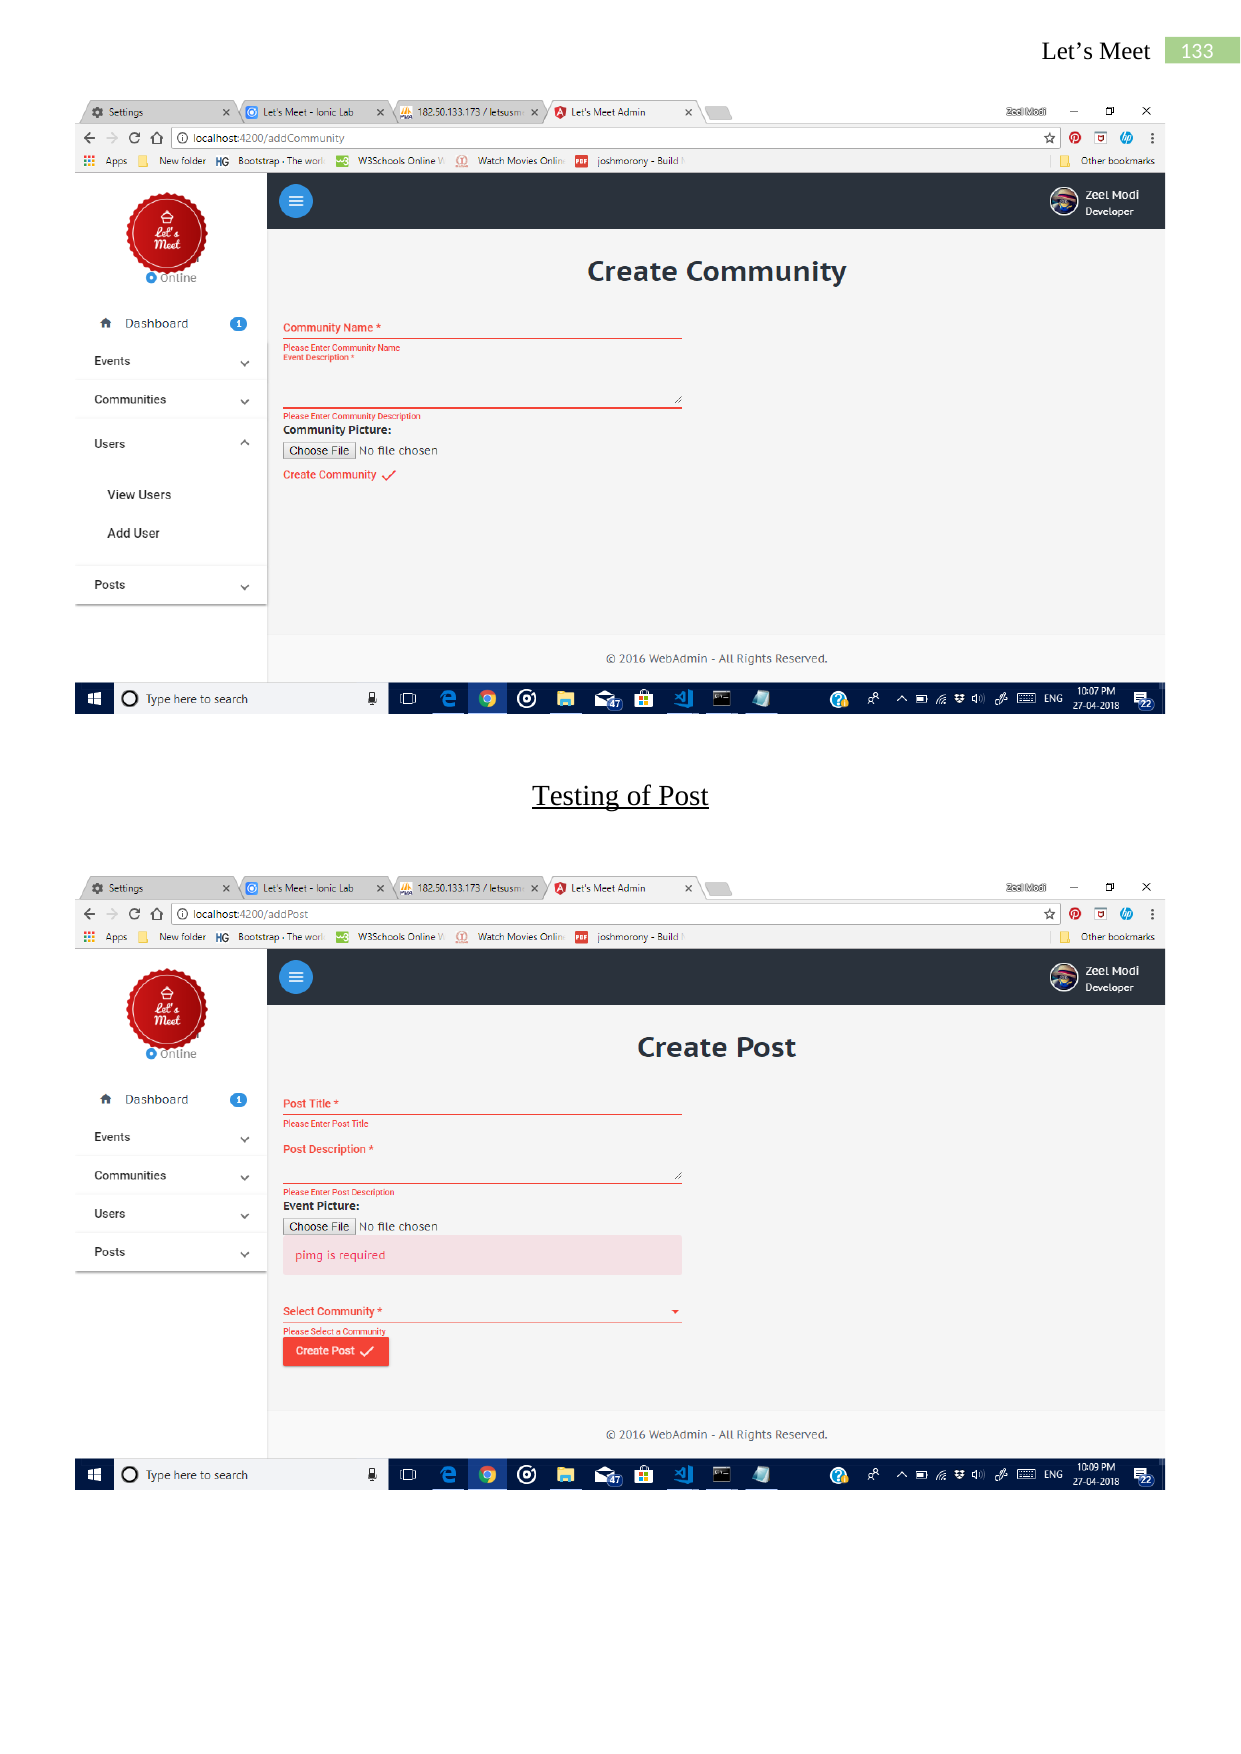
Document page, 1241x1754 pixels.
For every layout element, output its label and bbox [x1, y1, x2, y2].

picture [75, 876, 1166, 1490]
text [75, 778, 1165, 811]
picture [75, 100, 1166, 714]
